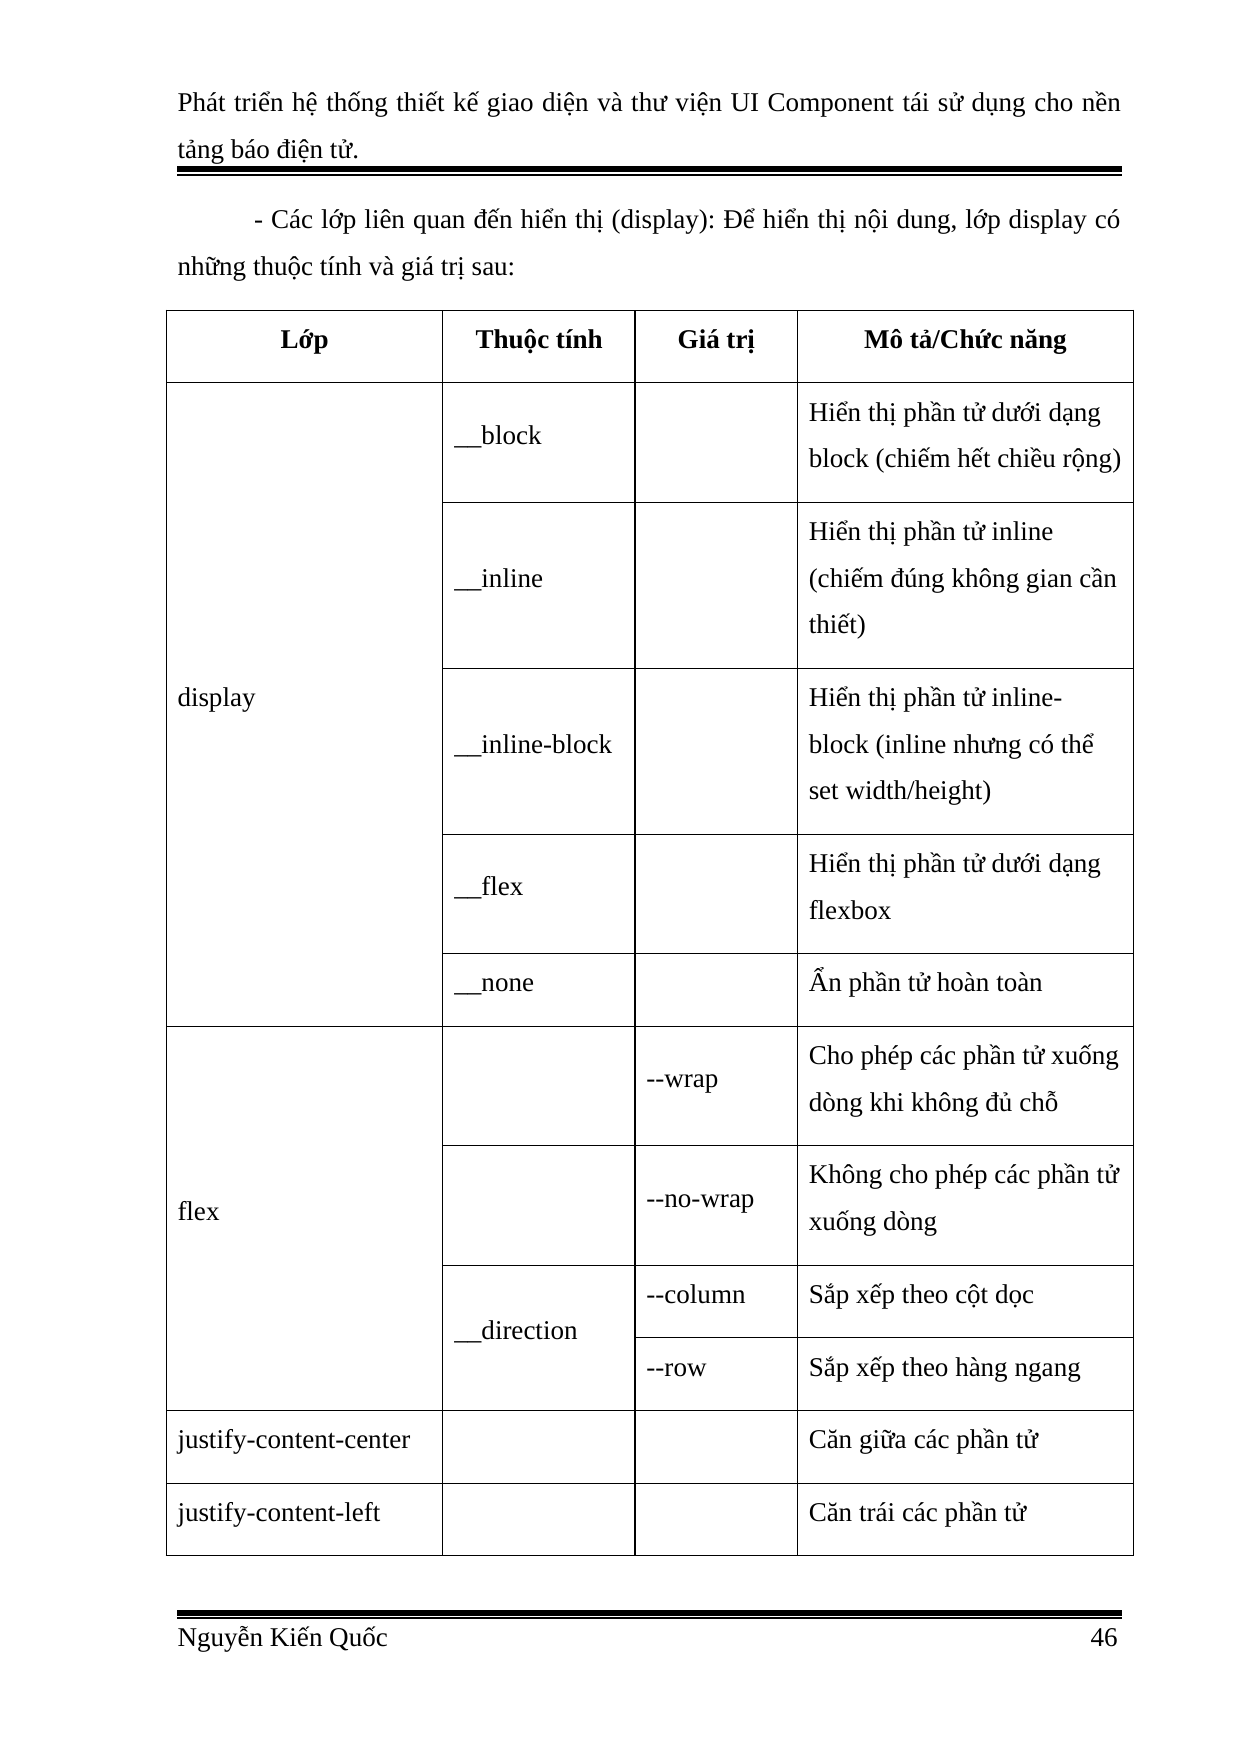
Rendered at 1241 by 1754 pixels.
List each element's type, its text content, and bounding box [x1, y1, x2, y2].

table_header Giá trị [636, 311, 797, 382]
table_header Thuộc tính [443, 311, 634, 382]
table_cell __flex [443, 835, 634, 953]
table_cell [636, 503, 797, 668]
table_cell [636, 954, 797, 1026]
table_cell [443, 1411, 634, 1483]
table_cell Sắp xếp theo cột dọc [798, 1266, 1133, 1337]
table_cell justify-content-left [167, 1484, 442, 1555]
table_header Lớp [167, 311, 442, 382]
table_cell Ẩn phần tử hoàn toàn [798, 954, 1133, 1026]
table_cell [636, 835, 797, 953]
table_cell [443, 1484, 634, 1555]
table_cell flex [167, 1027, 442, 1410]
table_cell __inline-block [443, 669, 634, 834]
table_cell --no-wrap [636, 1146, 797, 1264]
table_cell Không cho phép các phần tử xuống dòng [798, 1146, 1133, 1264]
table_header Mô tả/Chức năng [798, 311, 1133, 382]
table_cell display [167, 383, 442, 1026]
table_cell Căn trái các phần tử [798, 1484, 1133, 1555]
table_cell [636, 1411, 797, 1483]
table_cell Hiển thị phần tử inline-block (inline nhưng có thể set width/height) [798, 669, 1133, 834]
table_cell [636, 669, 797, 834]
table_cell --wrap [636, 1027, 797, 1145]
table_cell [636, 383, 797, 502]
table_cell Hiển thị phần tử inline (chiếm đúng không gian cần thiết) [798, 503, 1133, 668]
table_cell Hiển thị phần tử dưới dạng flexbox [798, 835, 1133, 953]
table_cell Căn giữa các phần tử [798, 1411, 1133, 1483]
table_cell --column [636, 1266, 797, 1337]
table_cell __direction [443, 1266, 634, 1410]
table_cell __none [443, 954, 634, 1026]
table_cell __block [443, 383, 634, 502]
table_cell [443, 1027, 634, 1145]
table_cell __inline [443, 503, 634, 668]
table_cell Cho phép các phần tử xuống dòng khi không đủ chỗ [798, 1027, 1133, 1145]
table_cell [443, 1146, 634, 1264]
text - Các lớp liên quan đến hiển thị (display): Để hiển thị nội dung, lớp display có những thuộc tính và giá trị sau: [177, 204, 1122, 281]
table_cell [636, 1484, 797, 1555]
table_cell Hiển thị phần tử dưới dạng block (chiếm hết chiều rộng) [798, 383, 1133, 502]
table_cell --row [636, 1338, 797, 1410]
table_cell justify-content-center [167, 1411, 442, 1483]
table_cell Sắp xếp theo hàng ngang [798, 1338, 1133, 1410]
